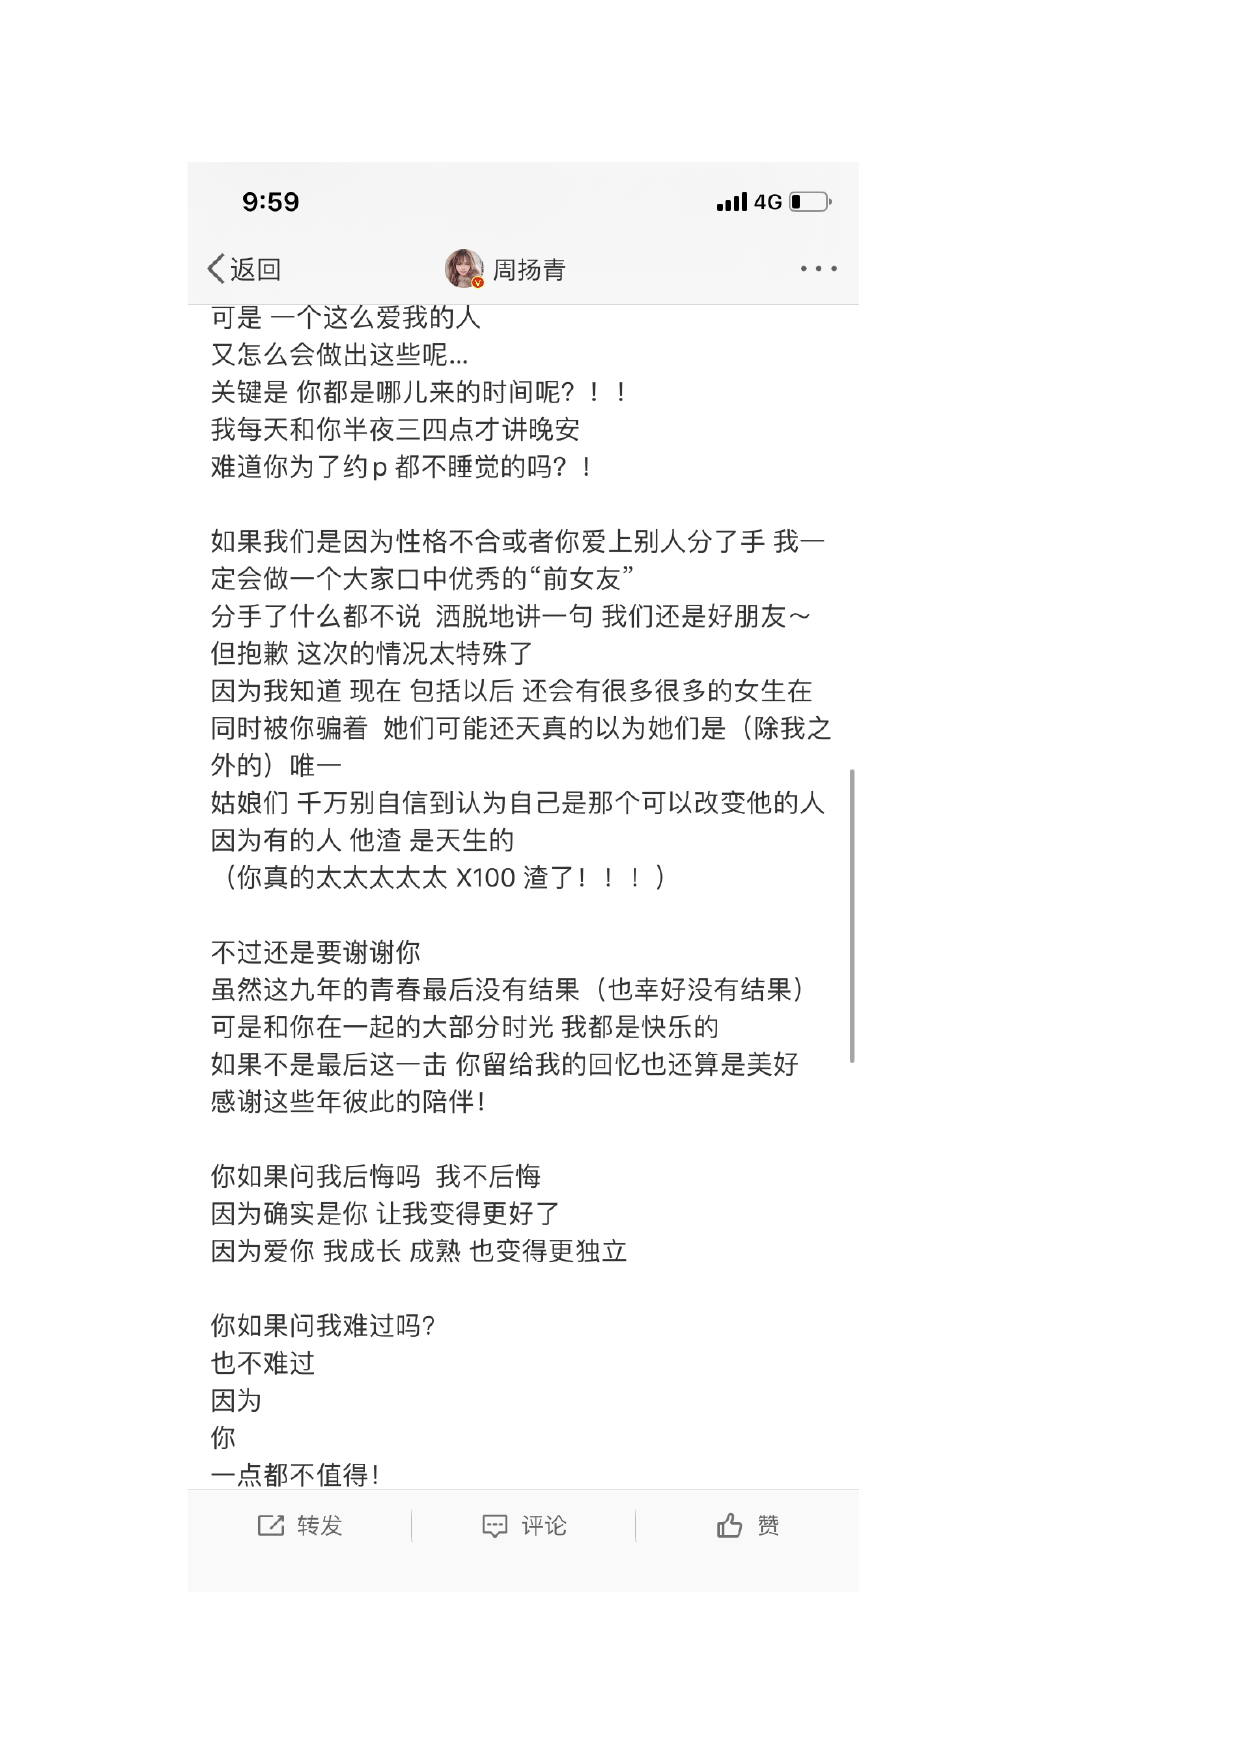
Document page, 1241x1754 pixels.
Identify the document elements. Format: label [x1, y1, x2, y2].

picture [187, 162, 859, 1592]
